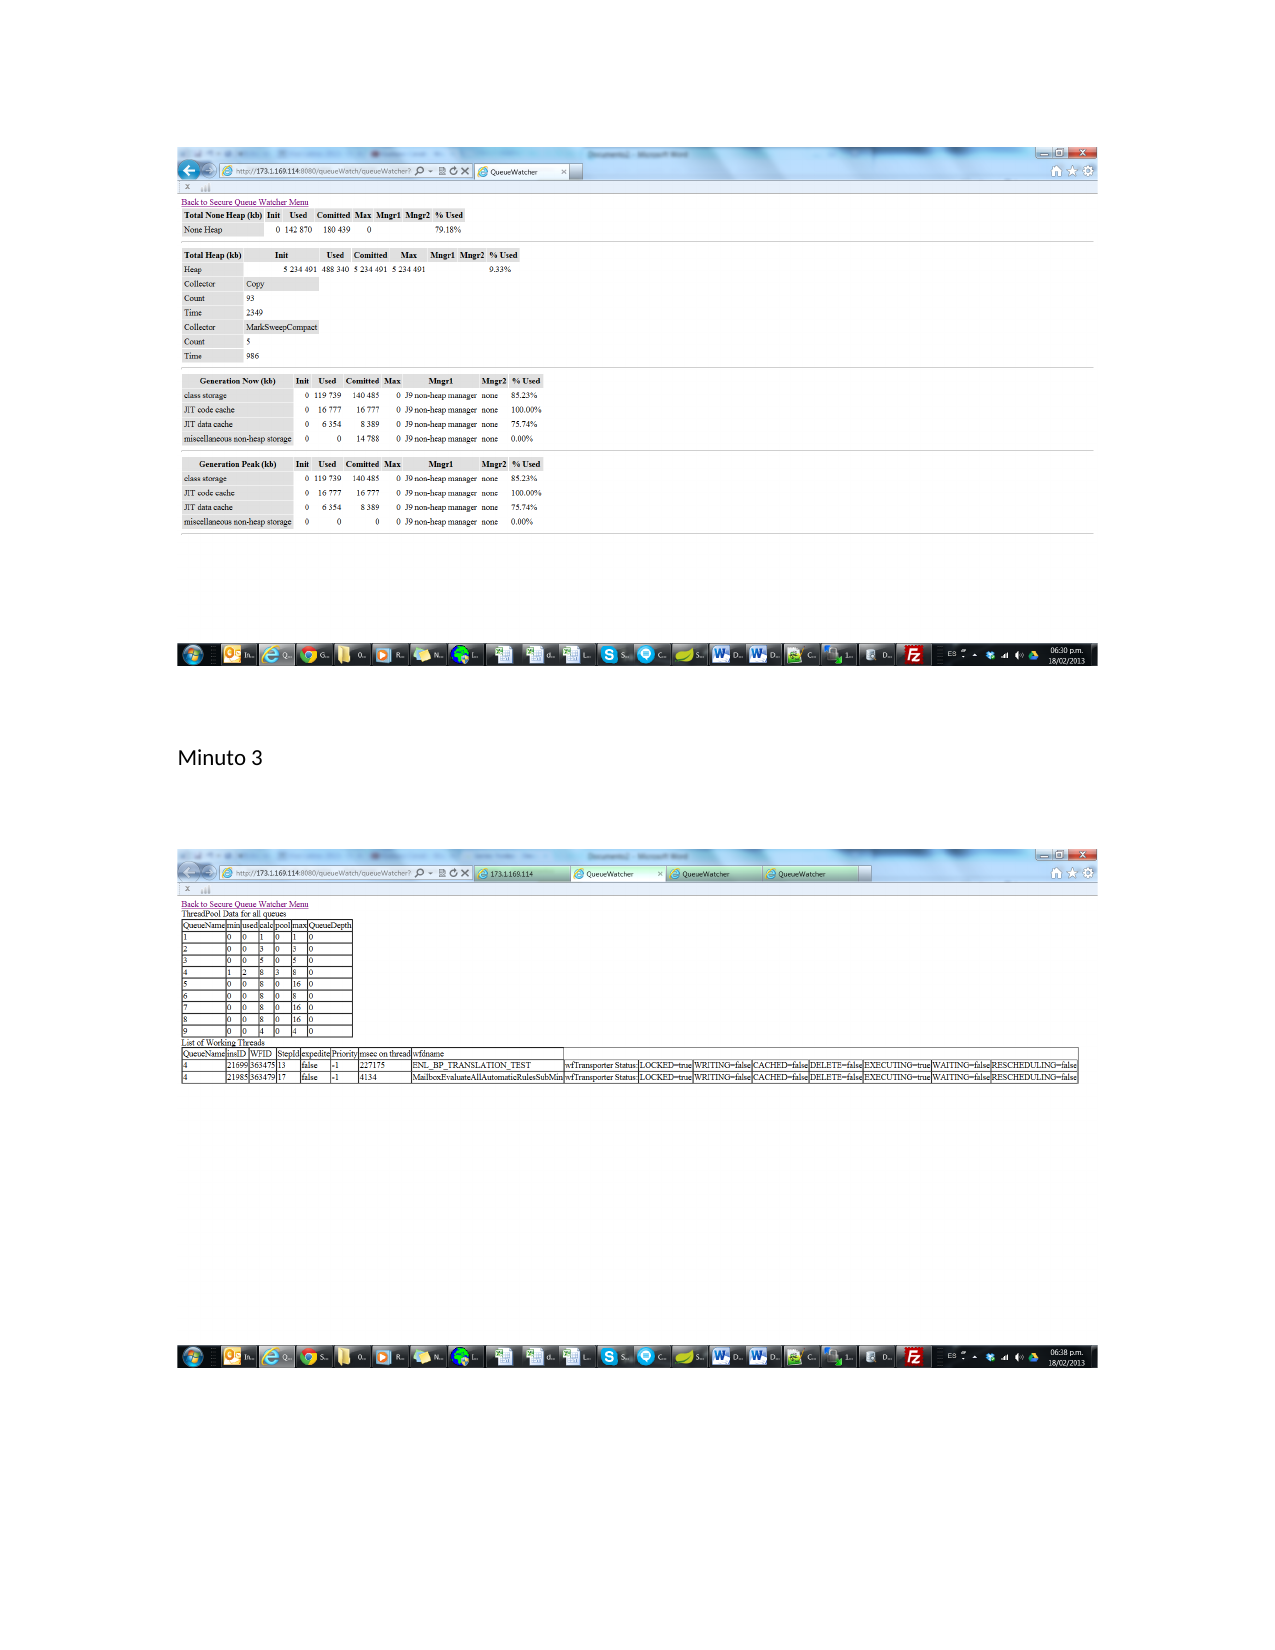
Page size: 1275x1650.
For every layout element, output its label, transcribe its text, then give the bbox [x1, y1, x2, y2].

text Minuto 3 [177, 743, 1098, 771]
picture [177, 849, 1098, 1368]
picture [177, 147, 1098, 666]
